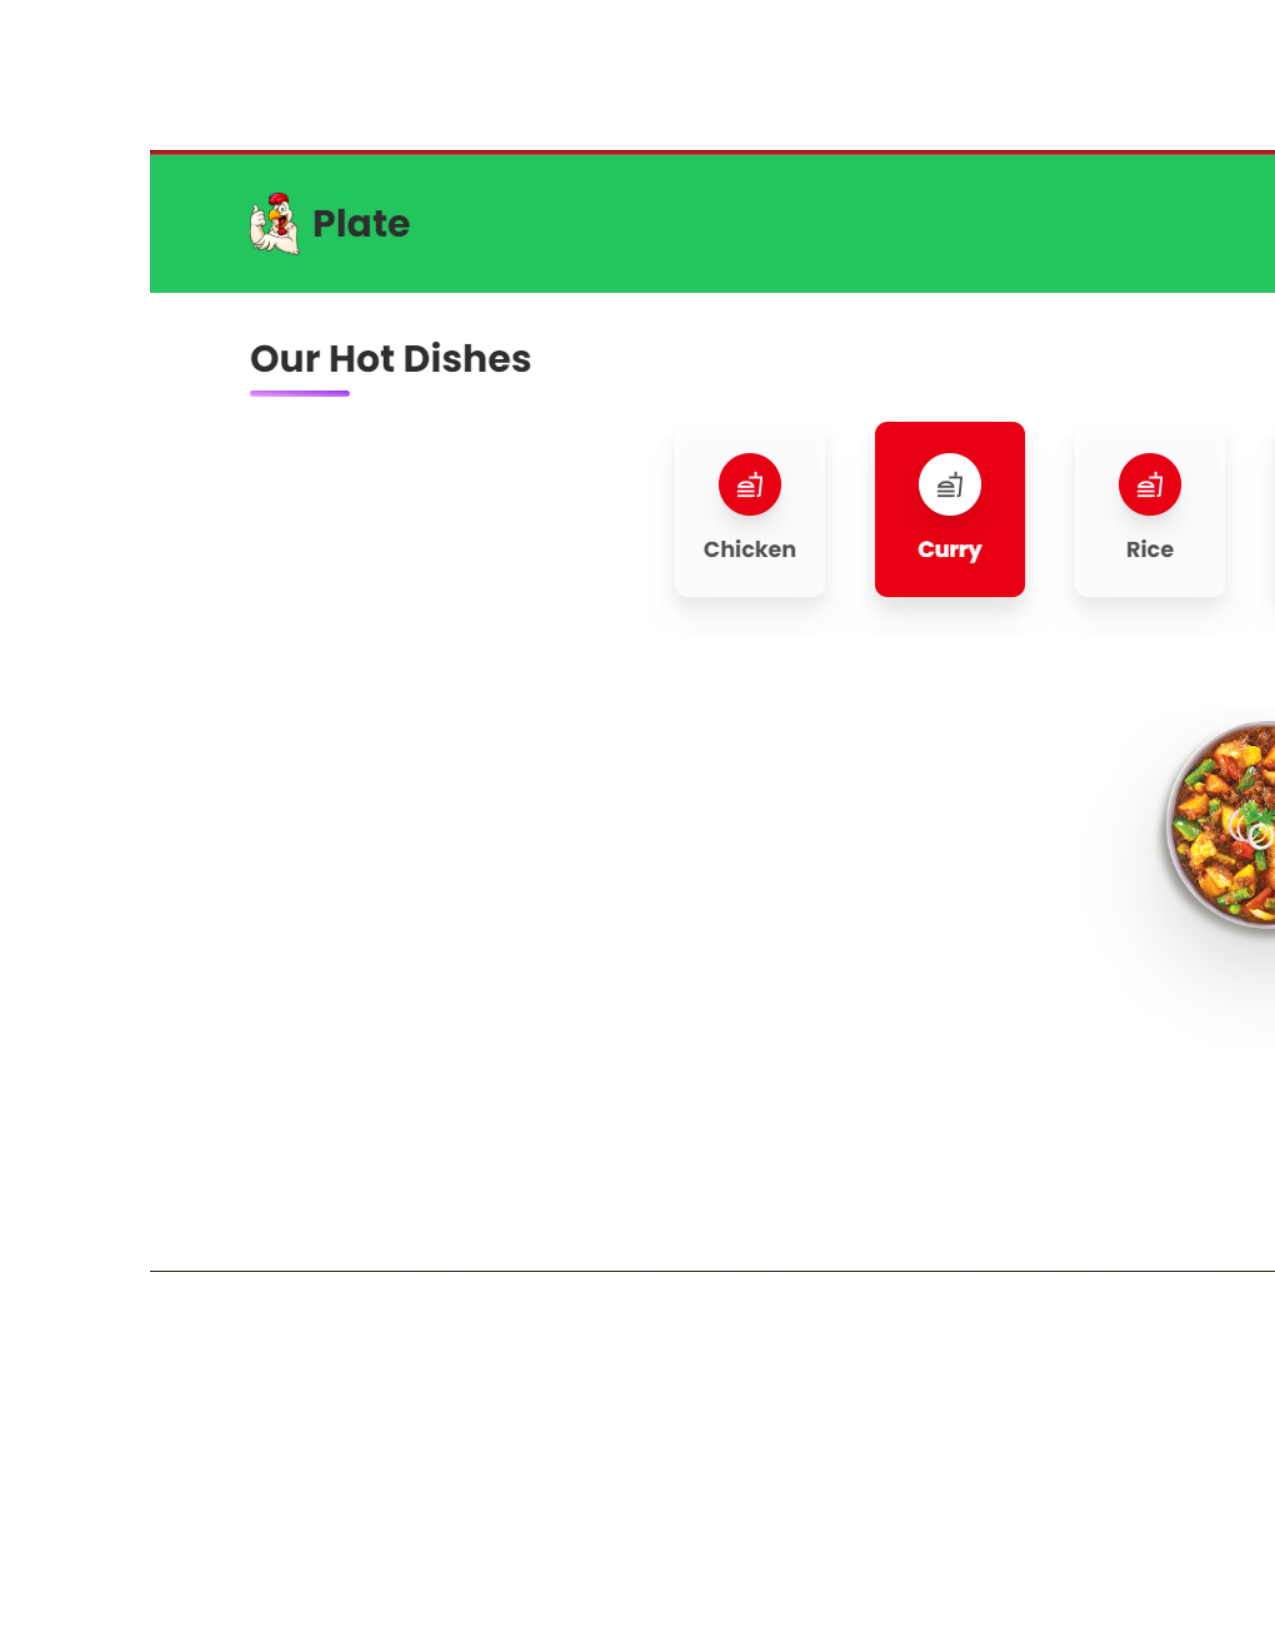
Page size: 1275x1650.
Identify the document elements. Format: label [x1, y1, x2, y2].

picture [150, 150, 1275, 1272]
